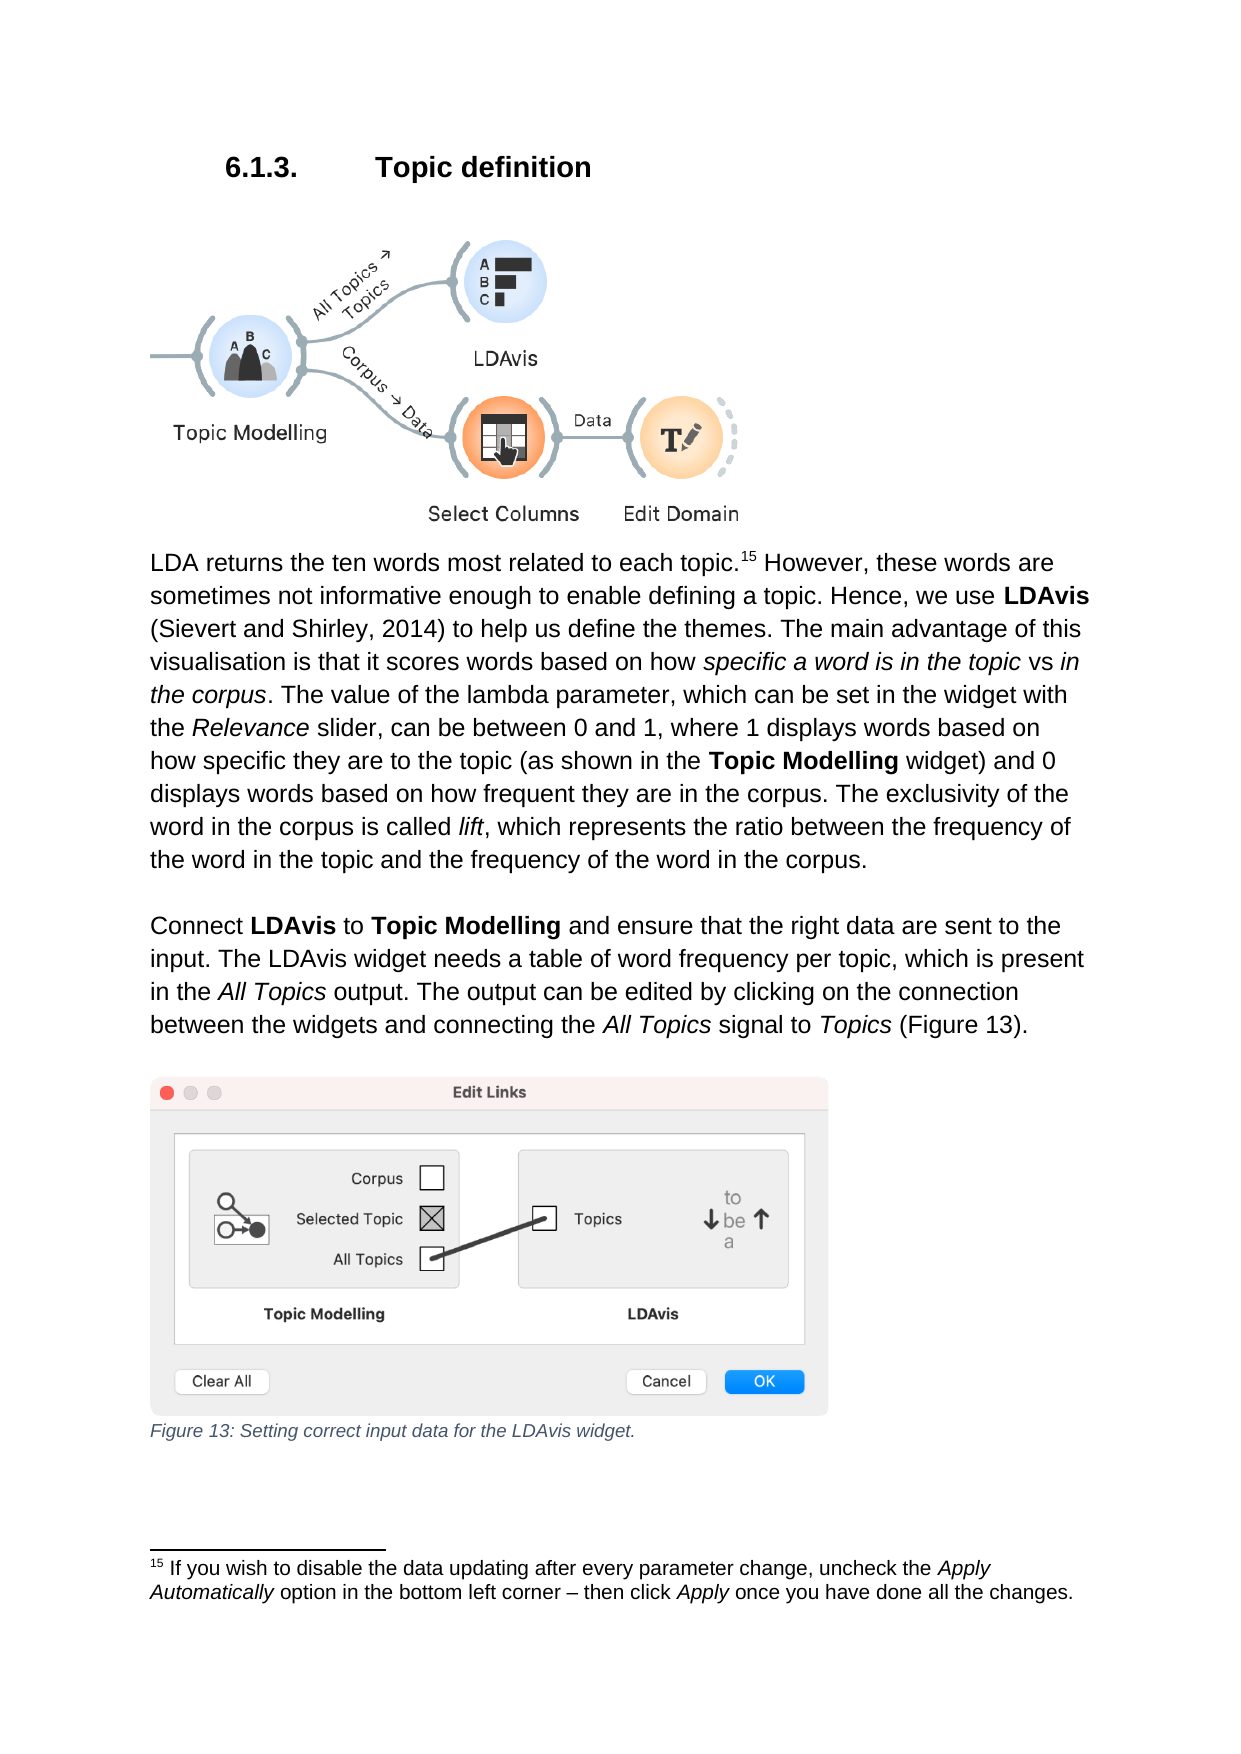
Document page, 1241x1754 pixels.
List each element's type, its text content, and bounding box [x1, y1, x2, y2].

subtitle Topic definition [225, 150, 1090, 183]
picture [150, 221, 769, 544]
text LDA returns the ten words most related to each topic. However, these words are sometimes not informative enough to enable defining a topic. Hence, we use LDAvis (Sievert and Shirley, 2014) to help us define the themes. The main advantage of this visualisation is that it scores words based on how specific a word is in the topic vs in the corpus. The value of the lambda parameter, which can be set in the widget with the Relevance slider, can be between 0 and 1, where 1 displays words based on how specific they are to the topic (as shown in the Topic Modelling widget) and 0 displays words based on how frequent they are in the corpus. The exclusivity of the word in the corpus is called lift, which represents the ratio between the frequency of the word in the topic and the frequency of the word in the corpus. [150, 548, 1090, 874]
text Connect LDAvis to Topic Modelling and ensure that the right data are sent to the input. The LDAvis widget needs a table of word frequency per topic, which is present in the All Topics output. The output can be edited by clicking on the connection between the widgets and connecting the All Topics signal to Topics (Figure 13). [150, 911, 1090, 1039]
picture [150, 1076, 829, 1416]
text Figure 13: Setting correct input data for the LDAvis widget. [150, 1419, 1090, 1441]
